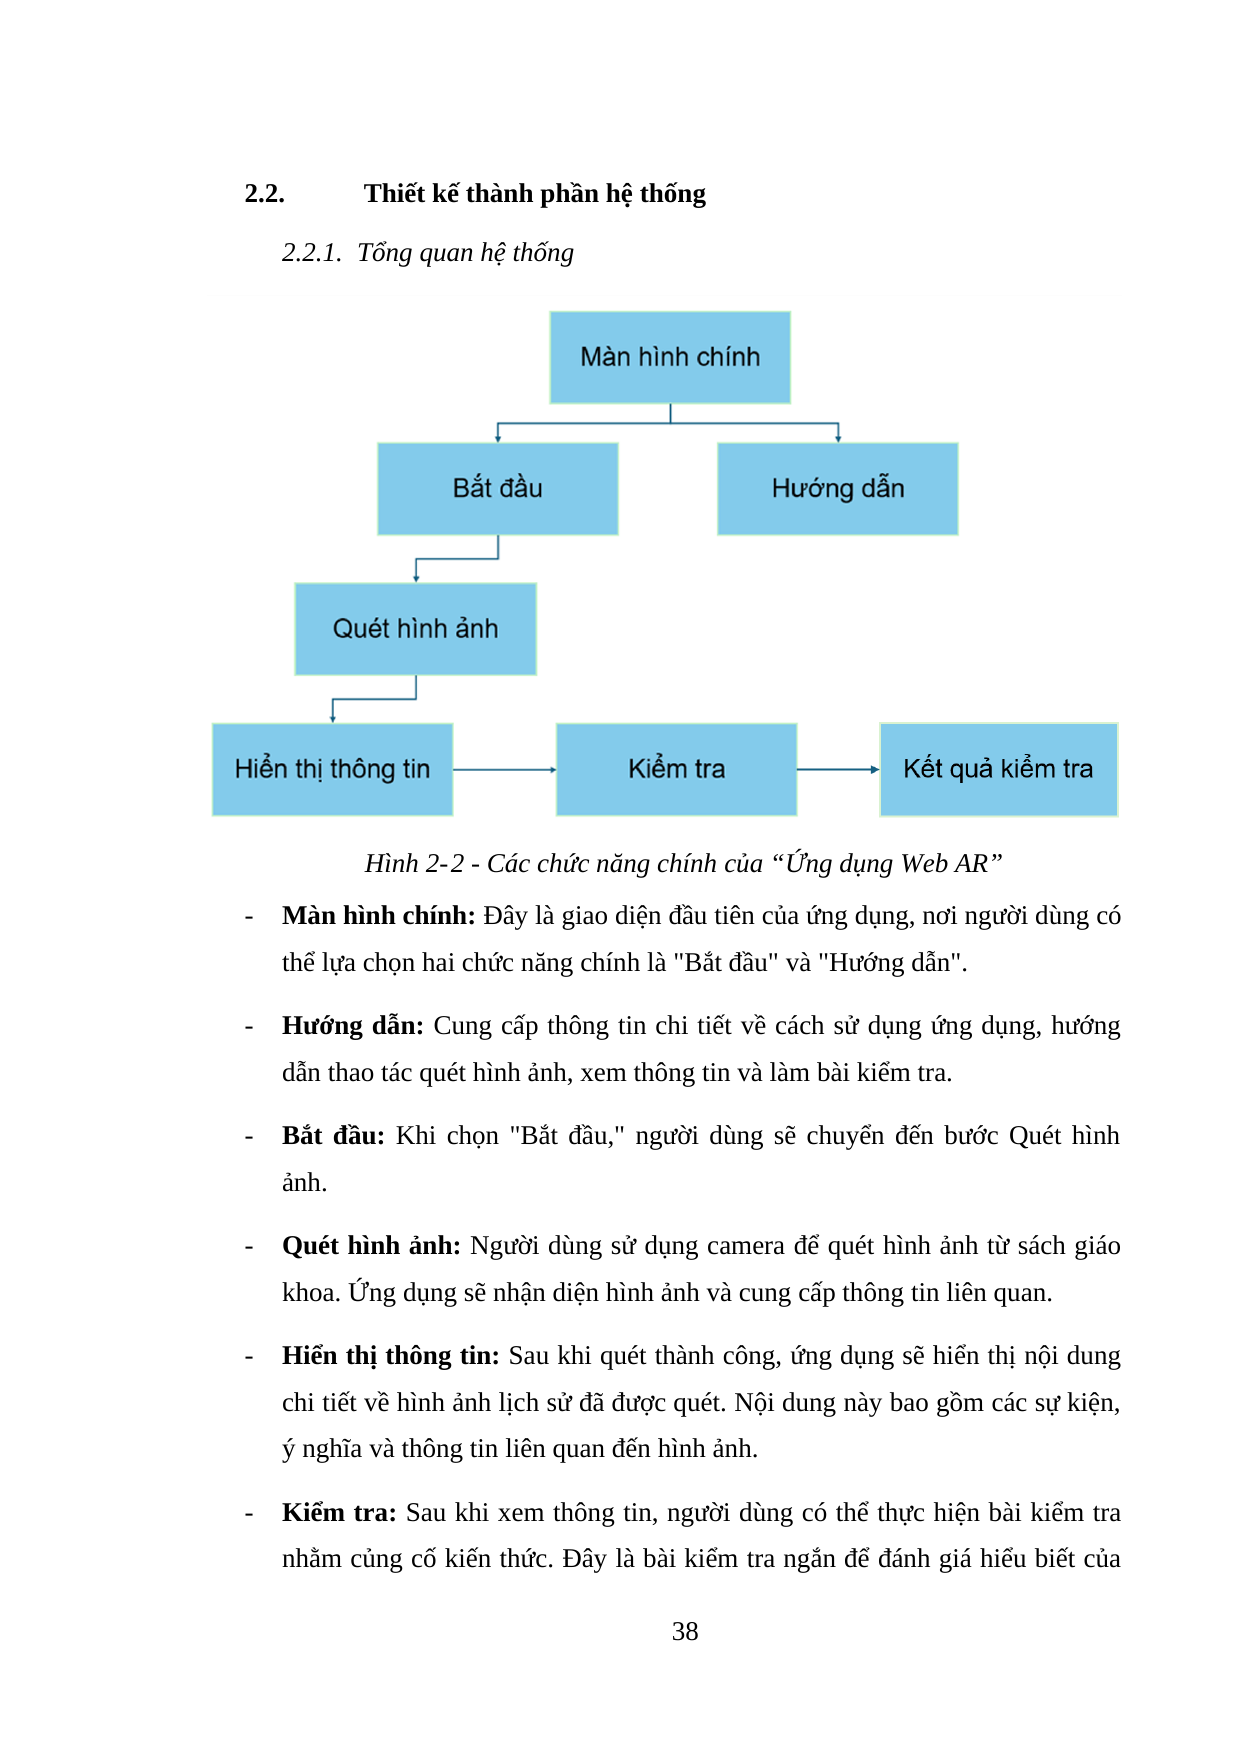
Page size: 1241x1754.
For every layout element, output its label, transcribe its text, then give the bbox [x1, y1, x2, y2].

list Hướng dẫn: Cung cấp thông tin chi tiết về cách sử dụng ứng dụng, hướng dẫn thao tác quét hình ảnh, xem thông tin và làm bài kiểm tra. [244, 1009, 1122, 1087]
list Màn hình chính: Đây là giao diện đầu tiên của ứng dụng, nơi người dùng có thể lựa chọn hai chức năng chính là "Bắt đầu" và "Hướng dẫn". [244, 899, 1122, 977]
list Bắt đầu: Khi chọn "Bắt đầu," người dùng sẽ chuyển đến bước Quét hình ảnh. [244, 1119, 1122, 1197]
text Hình 2-2 - Các chức năng chính của “Ứng dụng Web AR” [207, 847, 1122, 878]
picture [206, 295, 1123, 829]
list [244, 1496, 1122, 1574]
list Quét hình ảnh: Người dùng sử dụng camera để quét hình ảnh từ sách giáo khoa. Ứng dụng sẽ nhận diện hình ảnh và cung cấp thông tin liên quan. [244, 1229, 1122, 1307]
subtitle Thiết kế thành phần hệ thống [244, 177, 1122, 208]
subtitle Tổng quan hệ thống [282, 236, 1122, 268]
list Hiển thị thông tin: Sau khi quét thành công, ứng dụng sẽ hiển thị nội dung chi tiết về hình ảnh lịch sử đã được quét. Nội dung này bao gồm các sự kiện, ý nghĩa và thông tin liên quan đến hình ảnh. [244, 1339, 1122, 1464]
